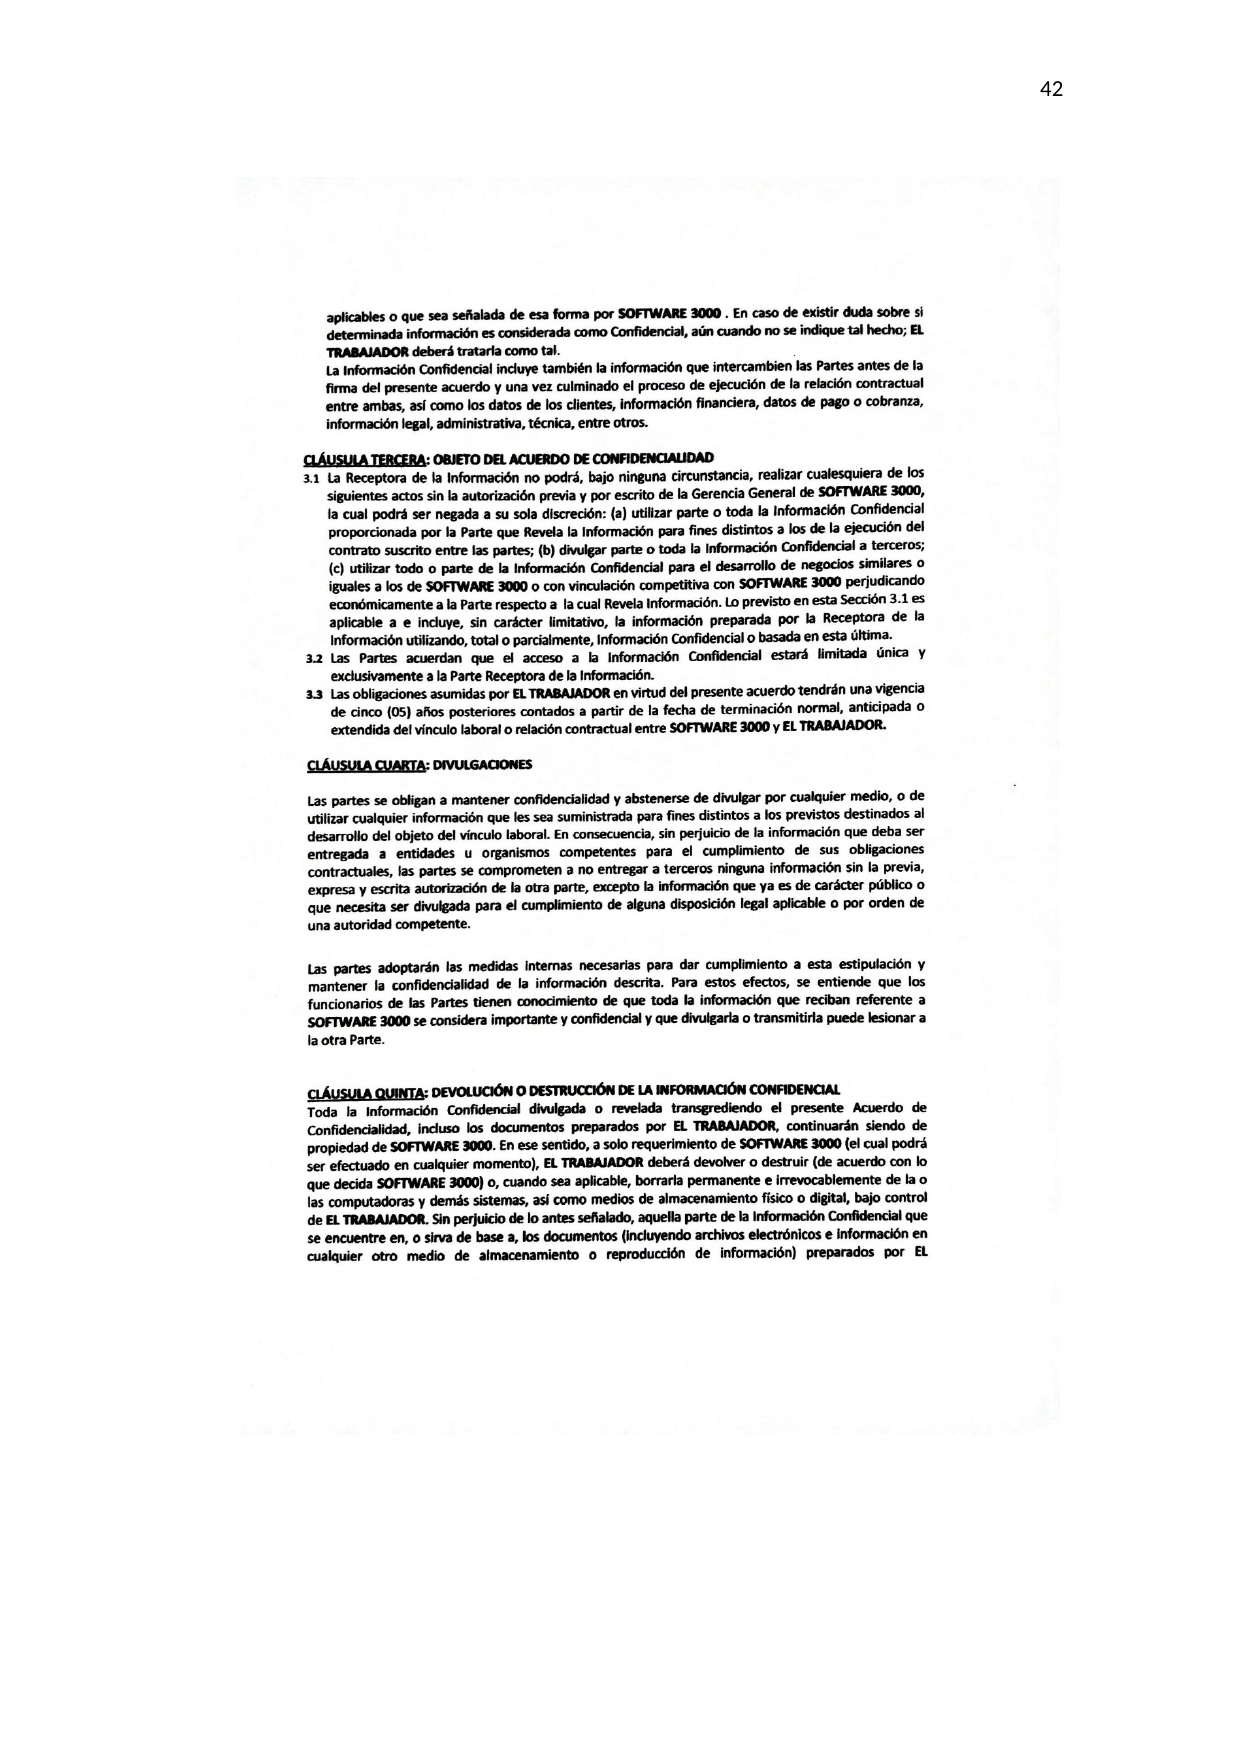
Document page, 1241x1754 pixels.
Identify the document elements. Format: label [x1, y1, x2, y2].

picture [236, 177, 1060, 1435]
